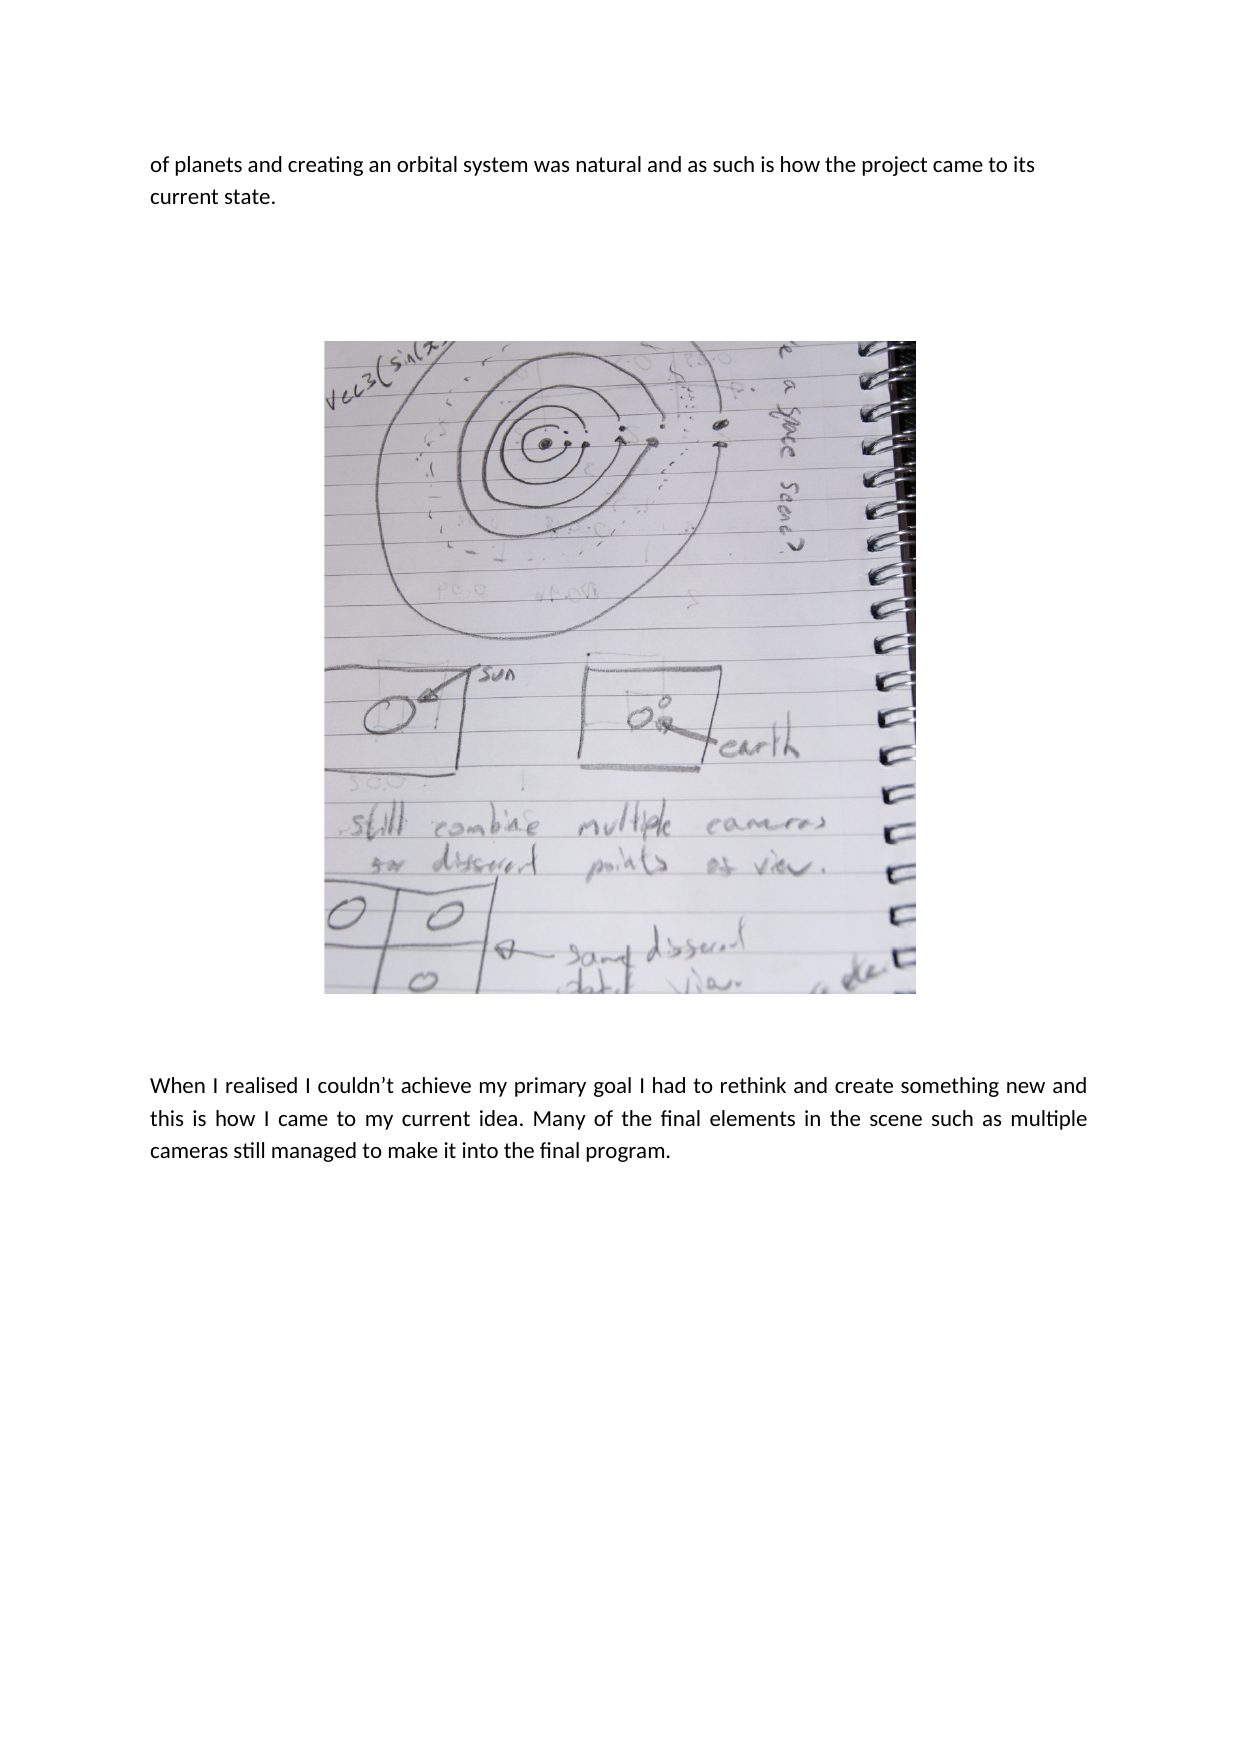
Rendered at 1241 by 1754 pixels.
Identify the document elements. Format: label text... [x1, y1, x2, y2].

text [150, 150, 1090, 210]
text When I realised I couldn’t achieve my primary goal I had to rethink and create something new and this is how I came to my current idea. Many of the final elements in the scene such as multiple cameras still managed to make it into the final program. [150, 1072, 1090, 1164]
picture [324, 341, 916, 994]
